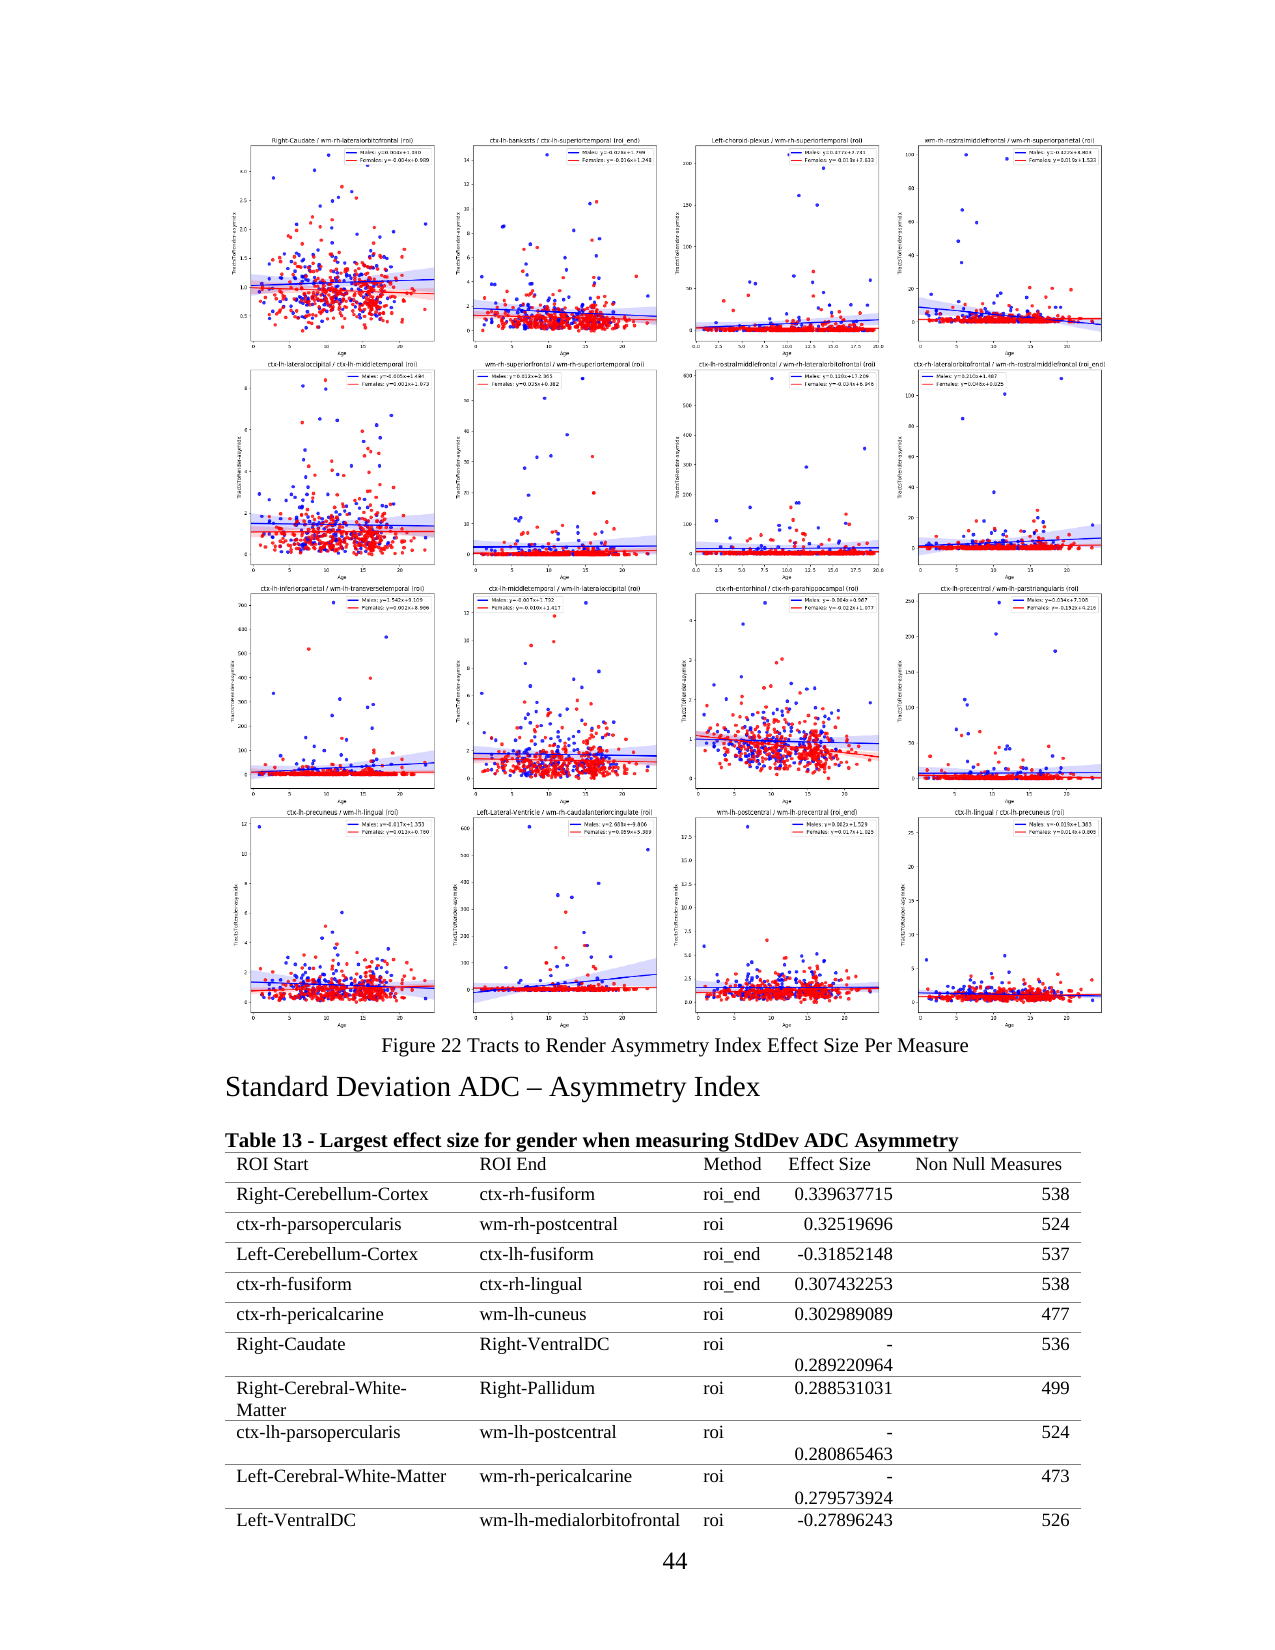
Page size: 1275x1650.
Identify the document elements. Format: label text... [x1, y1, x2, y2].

subtitle Standard Deviation ADC – Asymmetry Index [225, 1069, 1125, 1103]
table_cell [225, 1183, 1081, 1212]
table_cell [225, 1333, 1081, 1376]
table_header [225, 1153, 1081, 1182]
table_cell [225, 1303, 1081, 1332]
text Figure 22 Tracts to Render Asymmetry Index Effect Size Per Measure [225, 1033, 1125, 1057]
picture [225, 132, 1125, 1033]
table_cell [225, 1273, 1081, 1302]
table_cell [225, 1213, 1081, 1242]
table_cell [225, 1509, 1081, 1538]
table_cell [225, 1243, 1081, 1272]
text Table 13 - Largest effect size for gender when measuring StdDev ADC Asymmetry [225, 1128, 1125, 1152]
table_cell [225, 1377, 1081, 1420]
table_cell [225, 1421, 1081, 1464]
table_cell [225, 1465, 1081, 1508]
